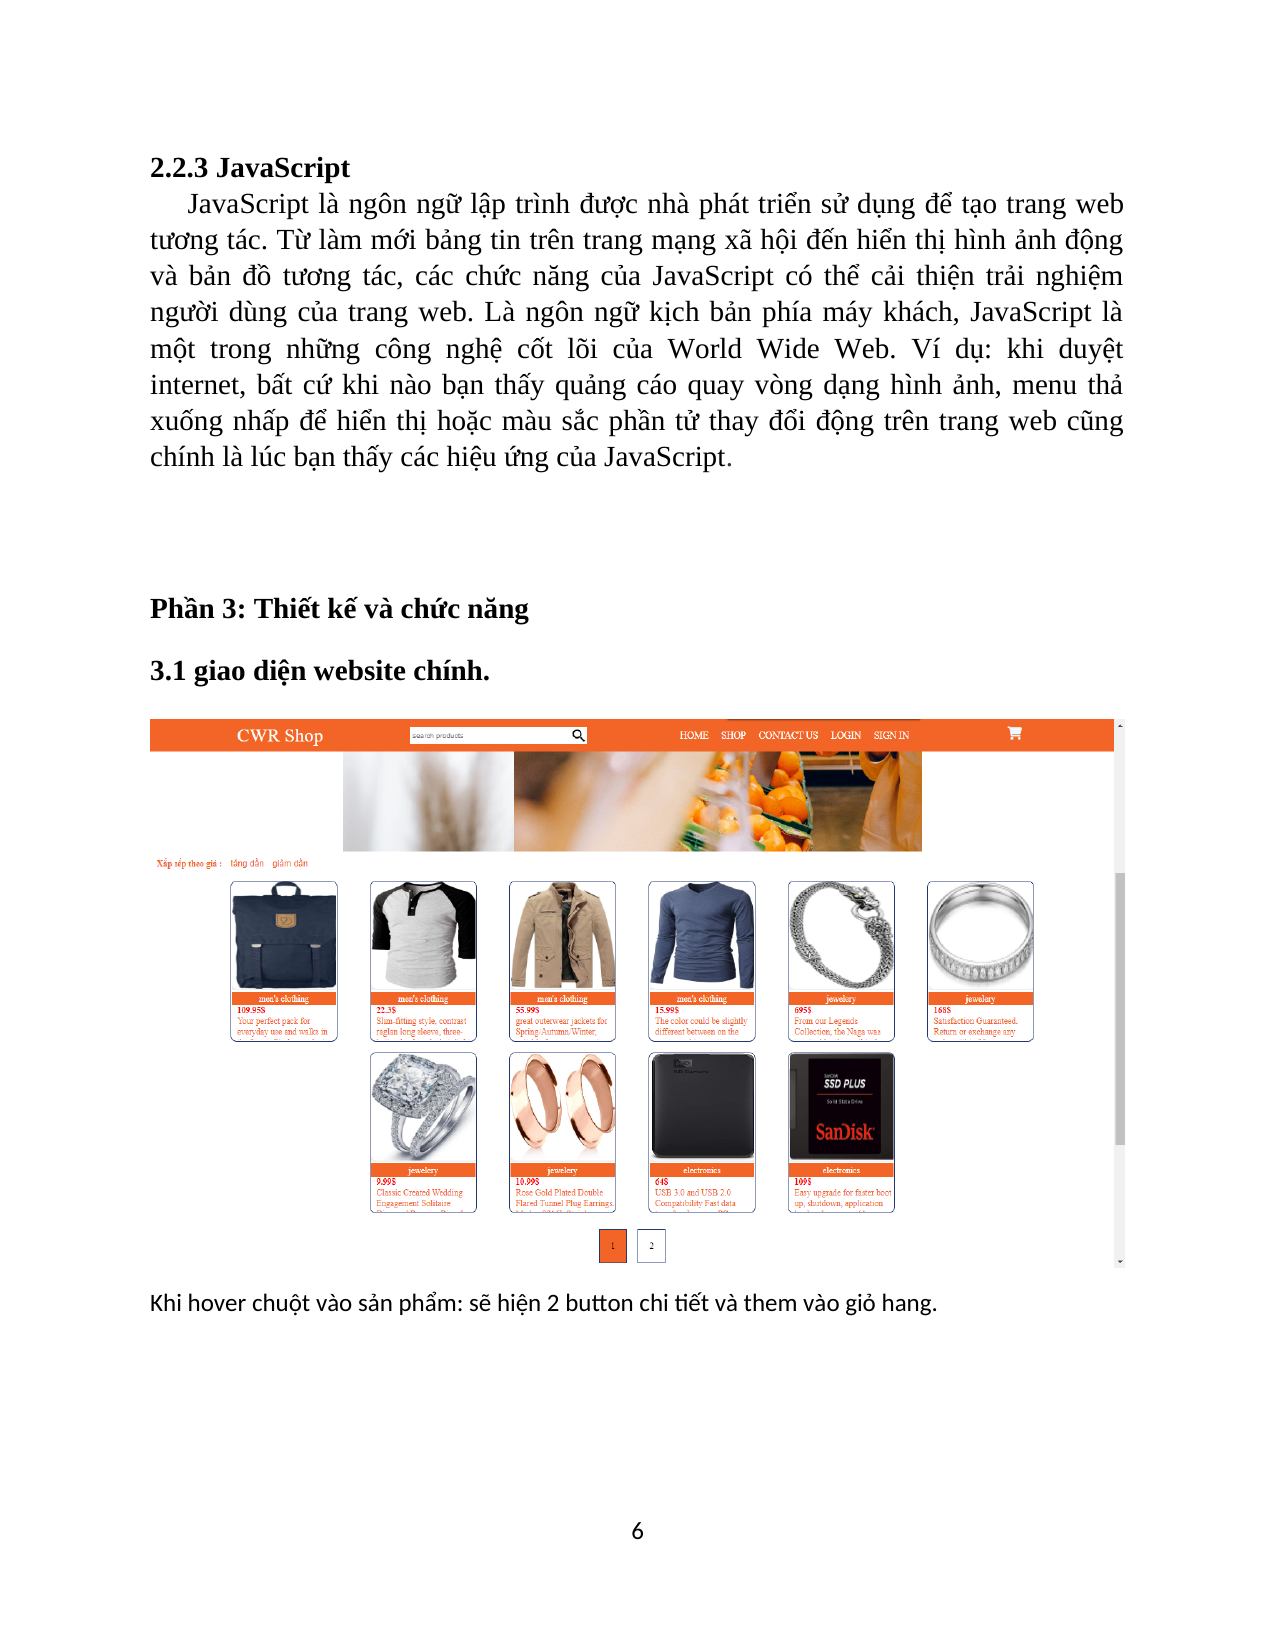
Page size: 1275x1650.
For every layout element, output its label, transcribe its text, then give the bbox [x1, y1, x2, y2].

text Khi hover chuột vào sản phẩm: sẽ hiện 2 button chi tiết và them vào giỏ hang. [150, 1287, 1125, 1317]
subtitle 2.2.3 JavaScript [150, 150, 1125, 183]
picture [150, 719, 1125, 1268]
subtitle Phần 3: Thiết kế và chức năng [150, 592, 1125, 625]
text JavaScript là ngôn ngữ lập trình được nhà phát triển sử dụng để tạo trang web tương tác. Từ làm mới bảng tin trên trang mạng xã hội đến hiển thị hình ảnh động và bản đồ tương tác, các chức năng của JavaScript có thể cải thiện trải nghiệm người dùng của trang web. Là ngôn ngữ kịch bản phía máy khách, JavaScript là một trong những công nghệ cốt lõi của World Wide Web. Ví dụ: khi duyệt internet, bất cứ khi nào bạn thấy quảng cáo quay vòng dạng hình ảnh, menu thả xuống nhấp để hiển thị hoặc màu sắc phần tử thay đổi động trên trang web cũng chính là lúc bạn thấy các hiệu ứng của JavaScript. [150, 186, 1125, 473]
subtitle 3.1 giao diện website chính. [150, 653, 1125, 686]
